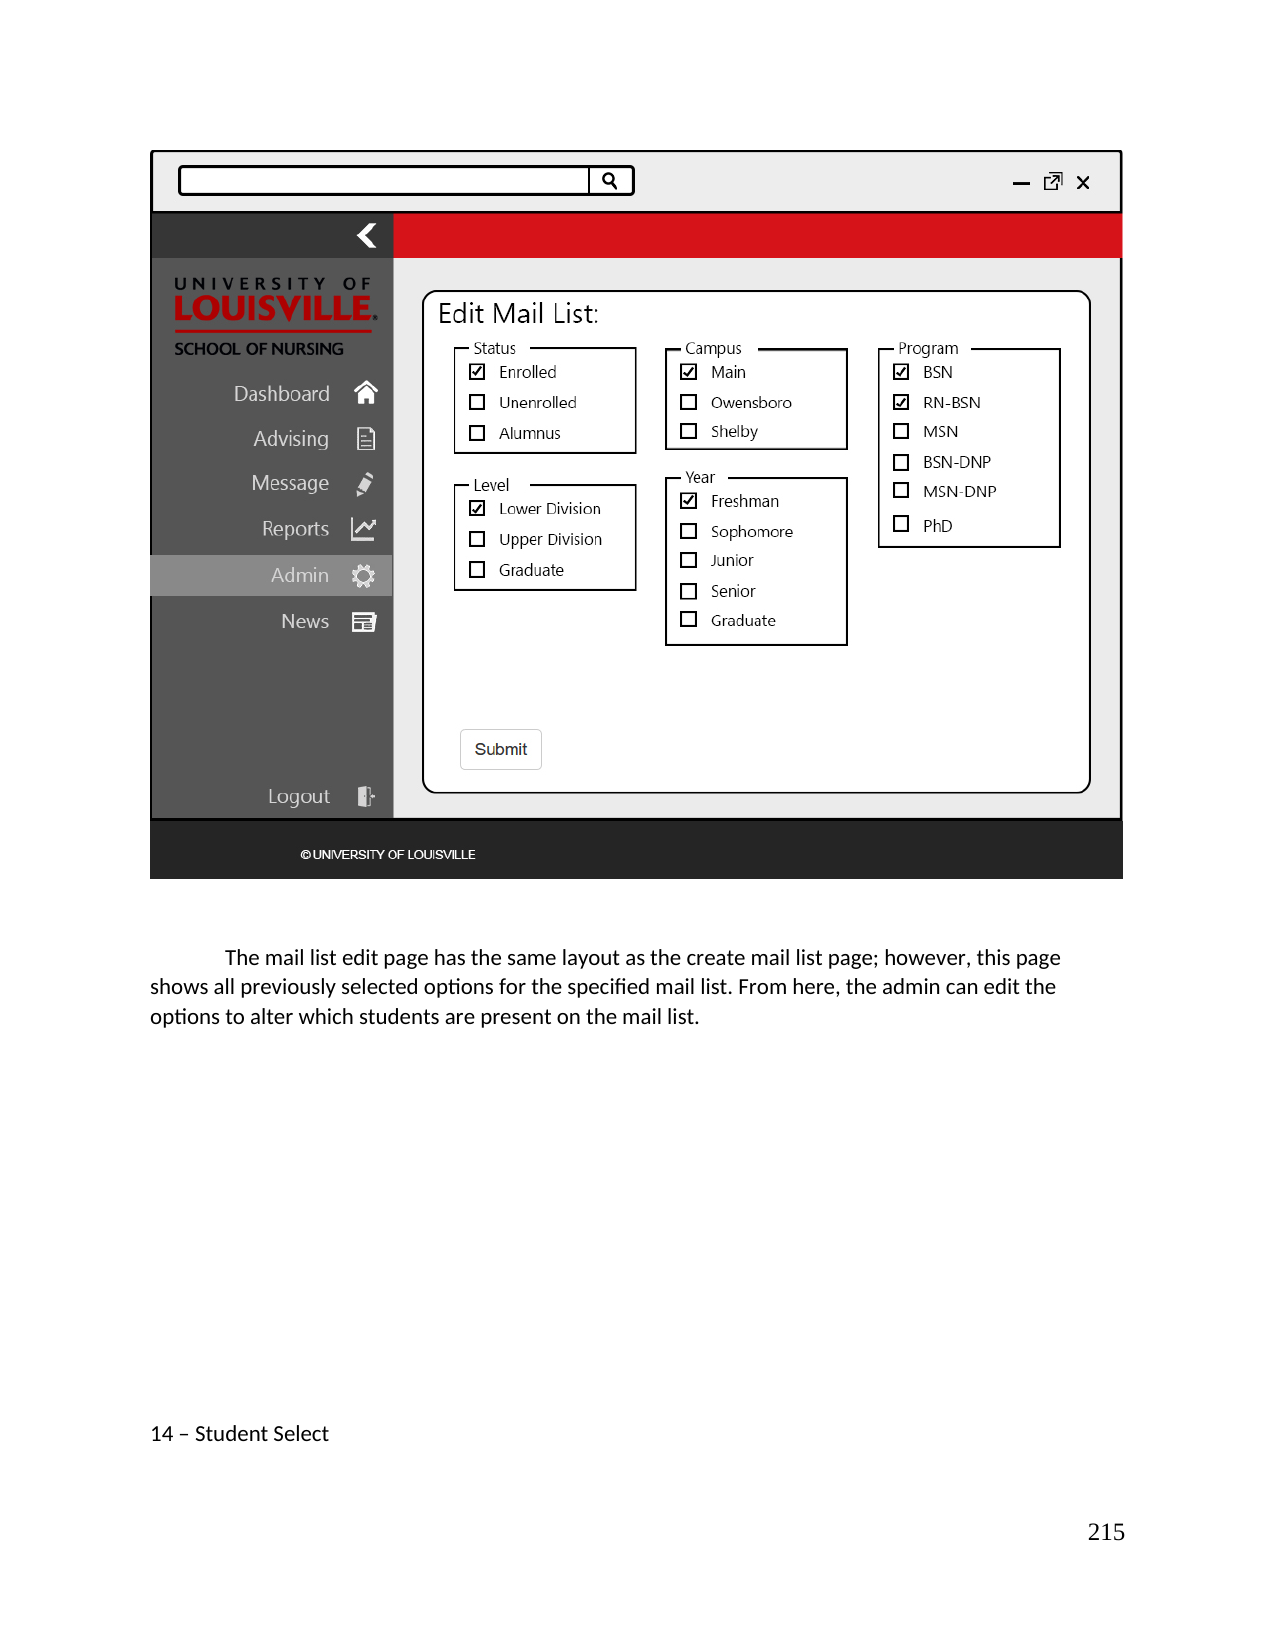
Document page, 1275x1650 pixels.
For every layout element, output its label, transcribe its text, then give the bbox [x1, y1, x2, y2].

text The mail list edit page has the same layout as the create mail list page; however, this page shows all previously selected options for the specified mail list. From here, the admin can edit the options to alter which students are present on the mail list. [150, 943, 1125, 1030]
text 14 – Student Select [150, 1419, 1125, 1447]
picture [150, 150, 1123, 879]
